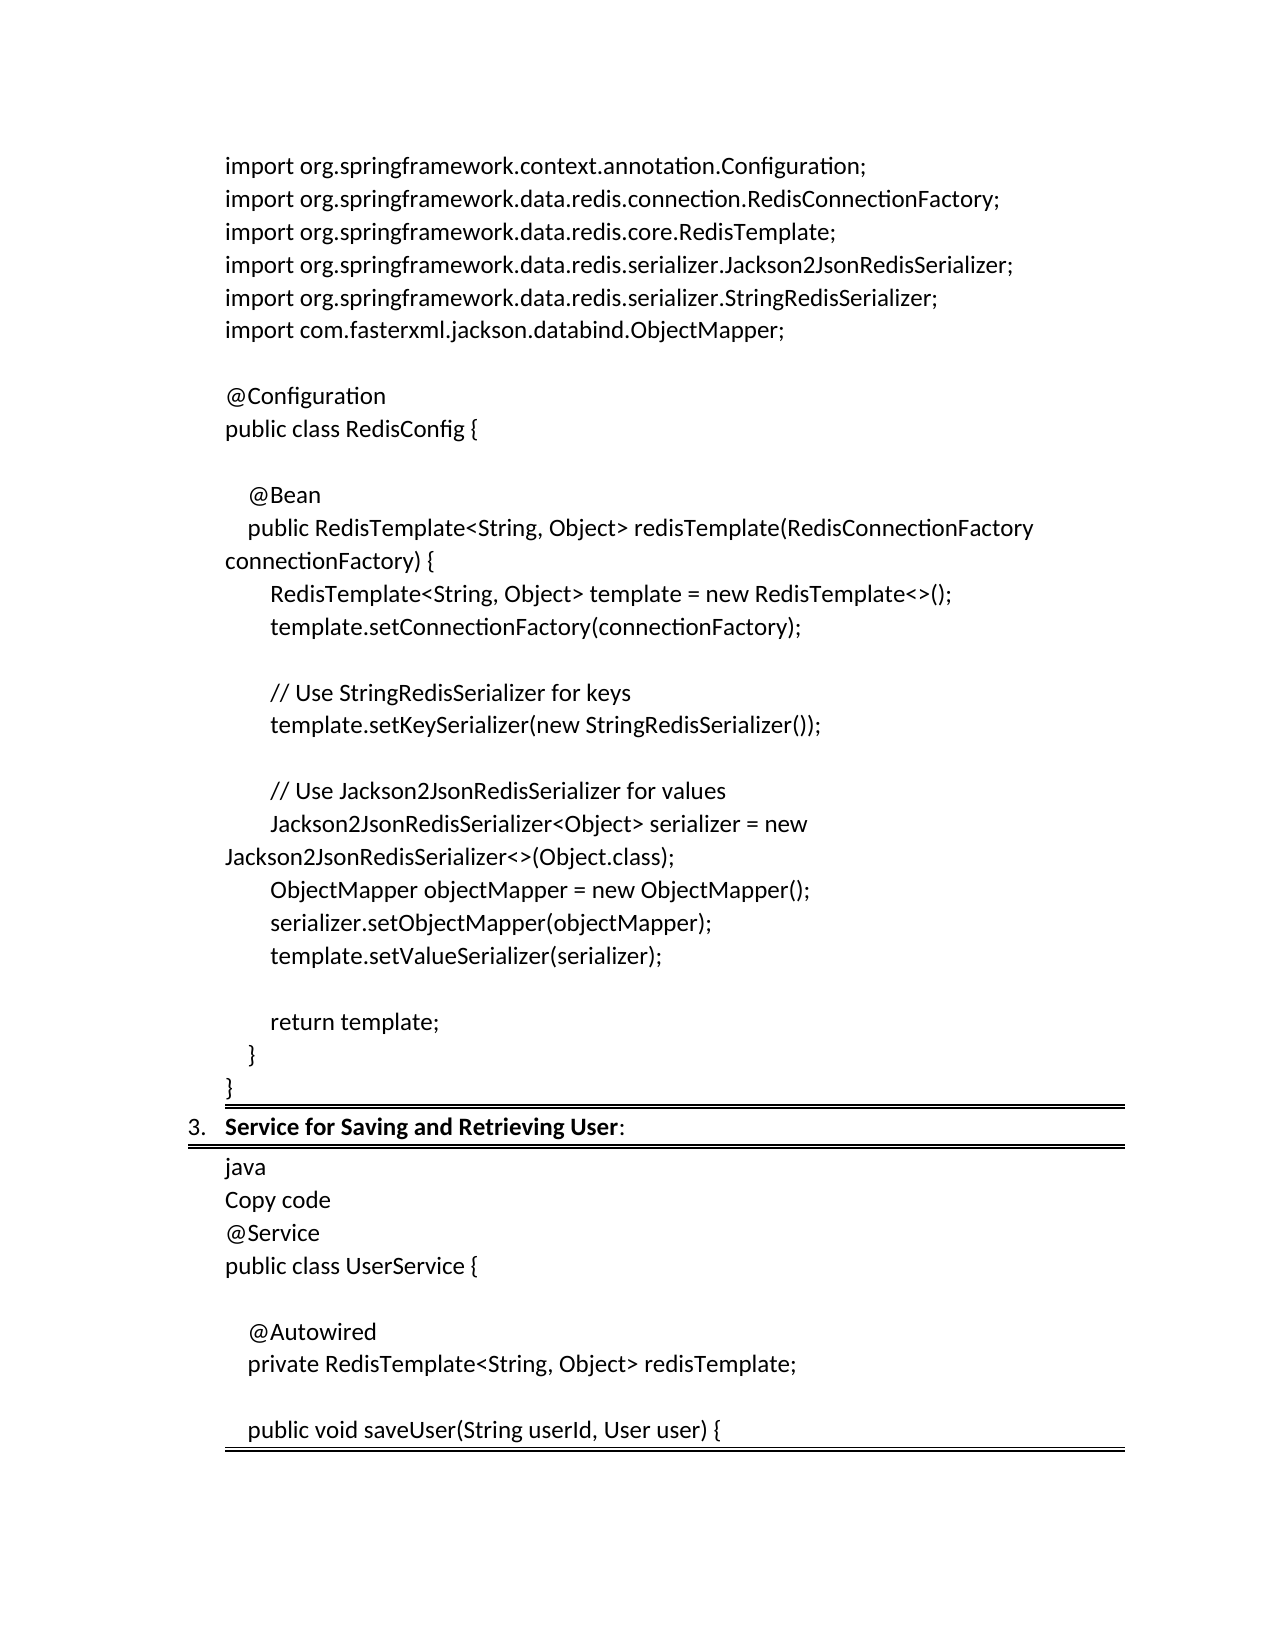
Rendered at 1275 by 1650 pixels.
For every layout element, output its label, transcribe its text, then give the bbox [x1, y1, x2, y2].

list private RedisTemplate<String, Object> redisTemplate; [225, 1348, 1125, 1379]
list import org.springframework.context.annotation.Configuration; [225, 150, 1125, 181]
list @Bean [225, 479, 1125, 510]
list public void saveUser(String userId, User user) { [225, 1414, 1125, 1447]
list import org.springframework.data.redis.core.RedisTemplate; [225, 216, 1125, 246]
list // Use StringRedisSerializer for keys [225, 677, 1125, 707]
list template.setValueSerializer(serializer); [225, 940, 1125, 971]
list @Service [225, 1217, 1125, 1247]
list import com.fasterxml.jackson.databind.ObjectMapper; [225, 314, 1125, 345]
list ObjectMapper objectMapper = new ObjectMapper(); [225, 874, 1125, 905]
list public RedisTemplate<String, Object> redisTemplate(RedisConnectionFactory connectionFactory) { [225, 512, 1125, 576]
list RedisTemplate<String, Object> template = new RedisTemplate<>(); [225, 578, 1125, 608]
list serializer.setObjectMapper(objectMapper); [225, 907, 1125, 938]
list Jackson2JsonRedisSerializer<Object> serializer = new Jackson2JsonRedisSerializer<>(Object.class); [225, 808, 1125, 872]
list @Configuration [225, 380, 1125, 411]
list java [225, 1151, 1125, 1182]
list // Use Jackson2JsonRedisSerializer for values [225, 775, 1125, 806]
list public class RedisConfig { [225, 413, 1125, 444]
list @Autowired [225, 1316, 1125, 1346]
list template.setConnectionFactory(connectionFactory); [225, 611, 1125, 641]
list public class UserService { [225, 1250, 1125, 1280]
list } [225, 1072, 1125, 1104]
list } [225, 1039, 1125, 1069]
list return template; [225, 1006, 1125, 1036]
list import org.springframework.data.redis.serializer.Jackson2JsonRedisSerializer; [225, 249, 1125, 279]
list template.setKeySerializer(new StringRedisSerializer()); [225, 709, 1125, 740]
list Service for Saving and Retrieving User: [187, 1111, 1125, 1149]
list import org.springframework.data.redis.connection.RedisConnectionFactory; [225, 183, 1125, 213]
list import org.springframework.data.redis.serializer.StringRedisSerializer; [225, 282, 1125, 312]
list Copy code [225, 1184, 1125, 1214]
